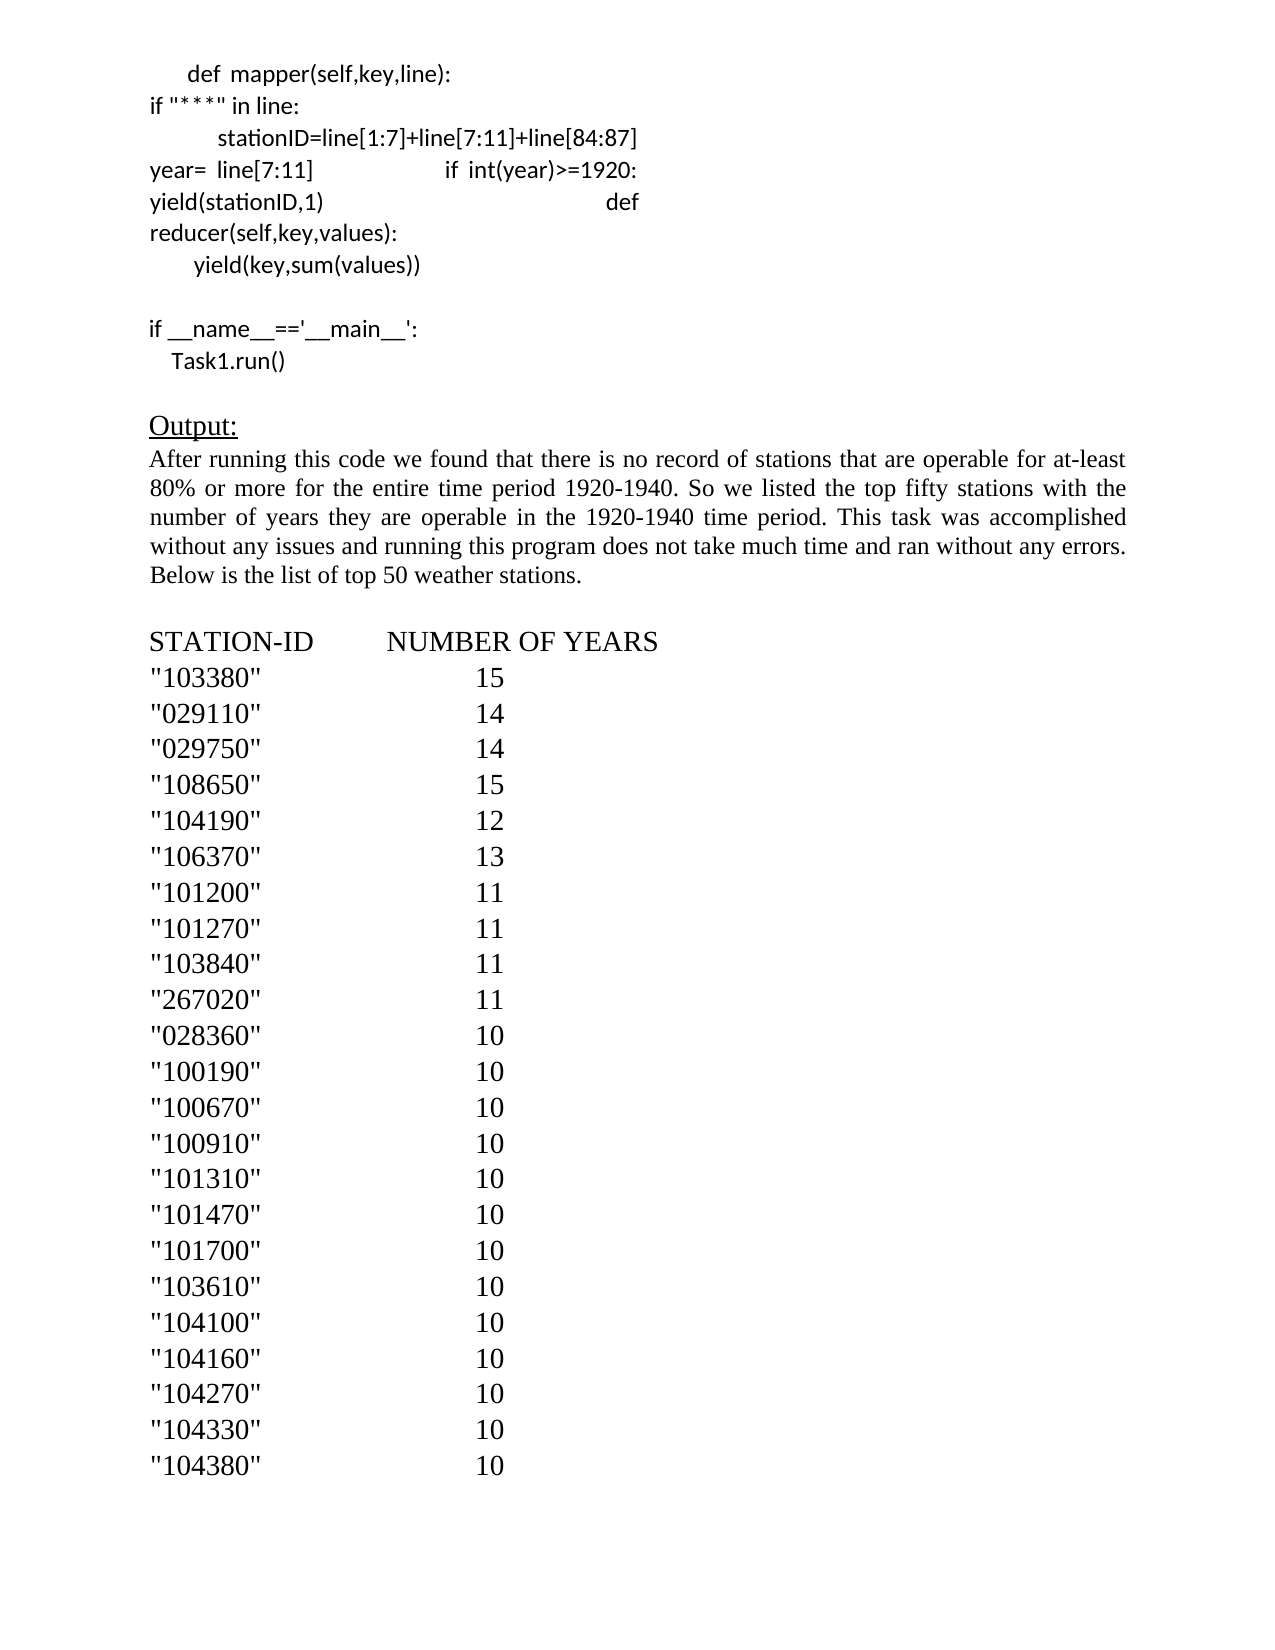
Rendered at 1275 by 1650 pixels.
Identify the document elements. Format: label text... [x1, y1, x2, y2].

table_cell "101270" [150, 911, 300, 947]
table_cell 10 [300, 1198, 512, 1233]
table_cell "101700" [150, 1233, 300, 1269]
table_cell 10 [300, 1054, 512, 1090]
table_cell 11 [300, 947, 512, 982]
table_cell "104380" [150, 1448, 300, 1484]
table_cell "101310" [150, 1162, 300, 1197]
table_cell "267020" [150, 983, 300, 1018]
table_cell "104160" [150, 1341, 300, 1377]
table_cell 10 [300, 1126, 512, 1162]
text yield(key,sum(values)) [148, 249, 1199, 280]
table_cell 11 [300, 911, 512, 947]
table_cell 10 [300, 1305, 512, 1341]
text STATION-ID NUMBER OF YEARS [148, 624, 1243, 657]
table_cell "029110" [150, 696, 300, 732]
table_cell 10 [300, 1162, 512, 1197]
table_cell 11 [300, 983, 512, 1018]
table_header 15 [300, 660, 512, 696]
table_cell 11 [300, 875, 512, 911]
table_cell 15 [300, 768, 512, 803]
table_cell 10 [300, 1377, 512, 1412]
text After running this code we found that there is no record of stations that are operable for at-least 80% or more for the entire time period 1920-1940. So we listed the top fifty stations with the number of years they are operable in the 1920-1940 time period. This task was accomplished without any issues and running this program does not take much time and ran without any errors. Below is the list of top 50 weather stations. [148, 444, 1128, 589]
table_cell "104190" [150, 803, 300, 839]
table_cell "029750" [150, 732, 300, 767]
table_cell "103840" [150, 947, 300, 982]
table_cell "100910" [150, 1126, 300, 1162]
text stationID=line[1:7]+line[7:11]+line[84:87] year= line[7:11] if int(year)>=1920: yield(stationID,1) def reducer(self,key,values): [148, 122, 639, 248]
table_cell 10 [300, 1090, 512, 1126]
text def mapper(self,key,line): if "***" in line: [148, 58, 452, 121]
table_cell "103610" [150, 1269, 300, 1305]
table_cell 10 [300, 1448, 512, 1484]
table_cell 13 [300, 839, 512, 875]
table_cell "100190" [150, 1054, 300, 1090]
table_header "103380" [150, 660, 300, 696]
table_cell "106370" [150, 839, 300, 875]
table_cell "104100" [150, 1305, 300, 1341]
table_cell 10 [300, 1018, 512, 1054]
table_cell 10 [300, 1269, 512, 1305]
table_cell 14 [300, 696, 512, 732]
table_cell 10 [300, 1233, 512, 1269]
table_cell 14 [300, 732, 512, 767]
table_cell "101470" [150, 1198, 300, 1233]
table_cell 12 [300, 803, 512, 839]
text Output: [148, 408, 1243, 442]
table_cell "028360" [150, 1018, 300, 1054]
text if __name__=='__main__': [148, 313, 1199, 343]
table_cell 10 [300, 1413, 512, 1448]
table_cell "108650" [150, 768, 300, 803]
table_cell "104330" [150, 1413, 300, 1448]
table_cell 10 [300, 1341, 512, 1377]
text Task1.run() [148, 345, 1199, 375]
table_cell "100670" [150, 1090, 300, 1126]
table_cell "104270" [150, 1377, 300, 1412]
table_cell "101200" [150, 875, 300, 911]
